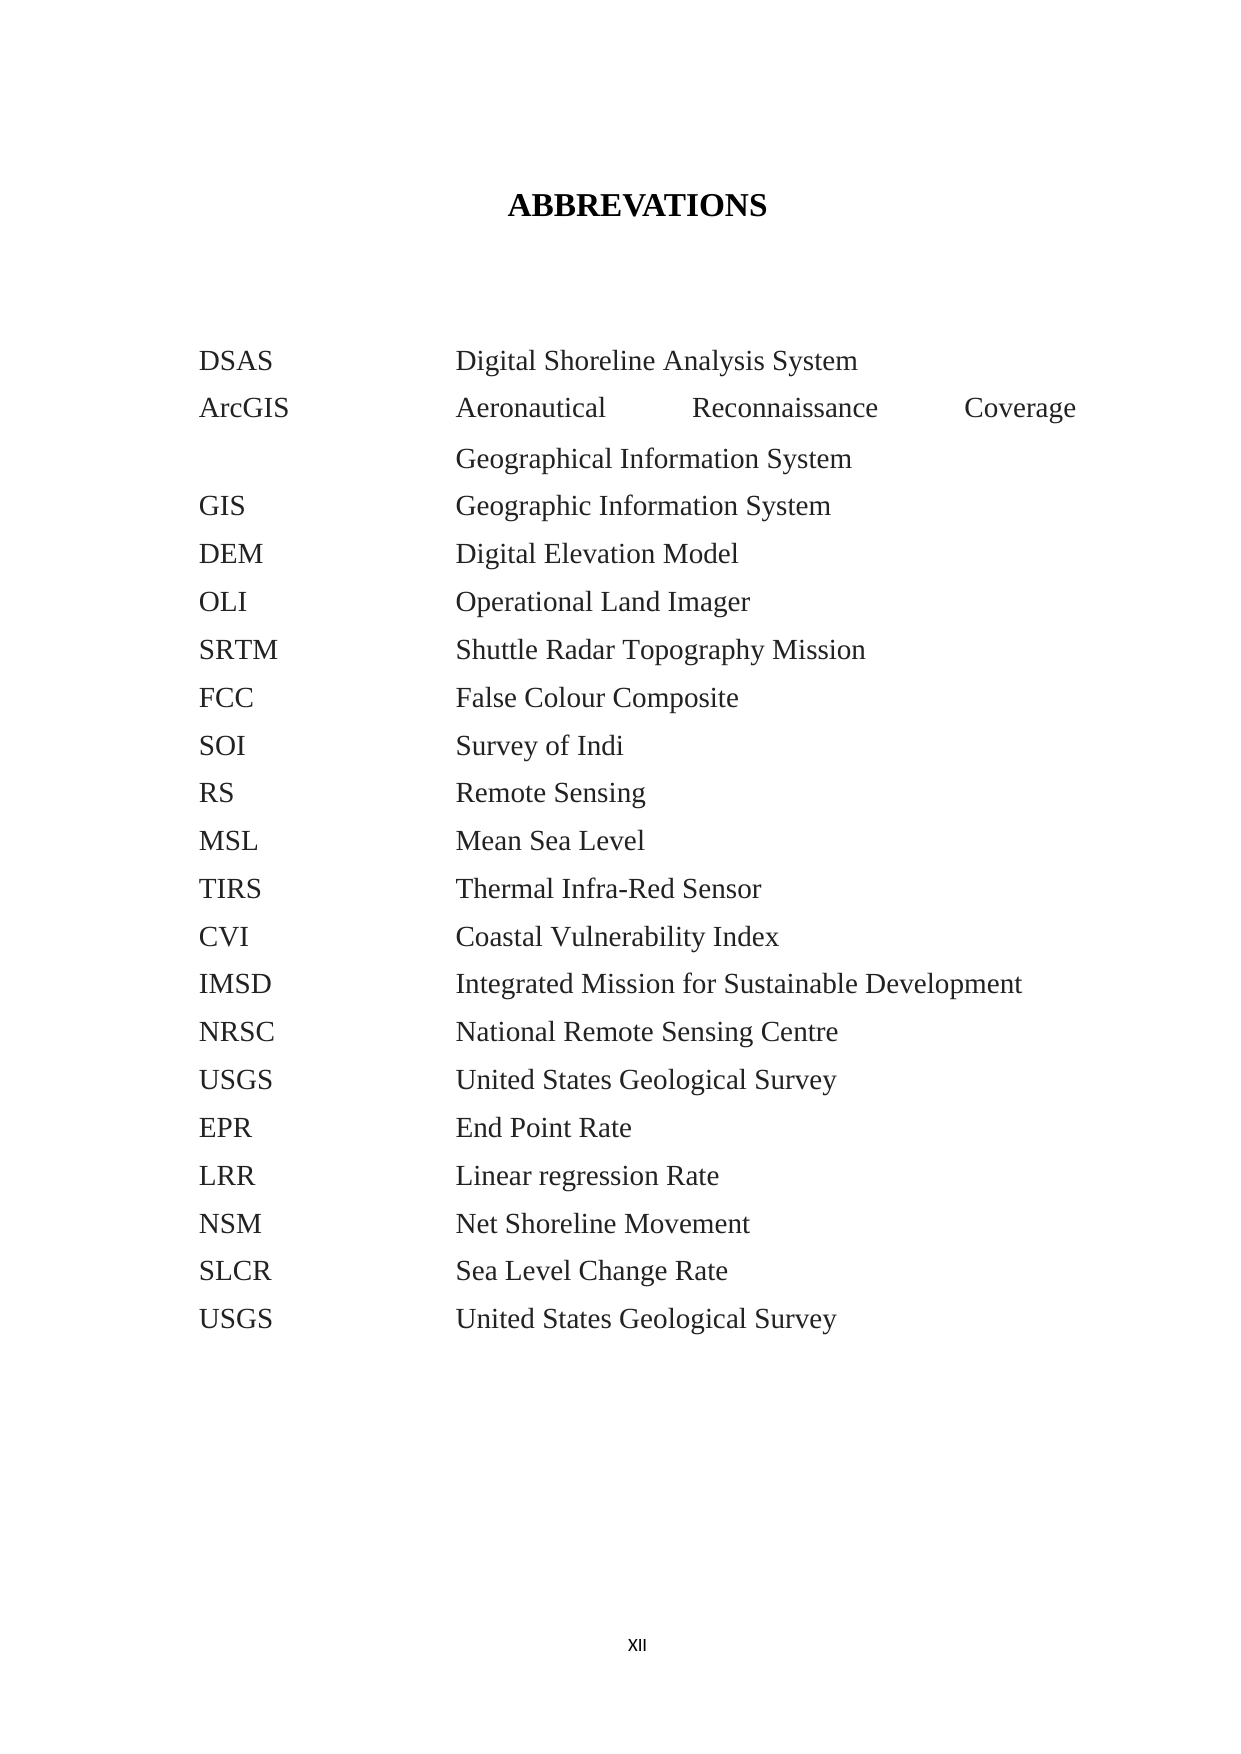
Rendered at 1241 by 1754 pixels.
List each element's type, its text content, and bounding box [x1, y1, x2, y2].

table_cell Sea Level Change Rate [444, 1254, 1087, 1301]
table_cell CVI [188, 919, 444, 967]
table_cell United States Geological Survey [444, 1062, 1087, 1110]
table_cell Remote Sensing [444, 775, 1087, 823]
table_cell IMSD [188, 967, 444, 1014]
table_cell National Remote Sensing Centre [444, 1015, 1087, 1062]
table_cell End Point Rate [444, 1110, 1087, 1158]
table_cell DEM [188, 536, 444, 584]
table_cell EPR [188, 1110, 444, 1158]
table_cell ArcGIS [188, 390, 444, 488]
table_cell FCC [188, 680, 444, 728]
table_cell Geographic Information System [444, 489, 1087, 536]
table_cell Mean Sea Level [444, 823, 1087, 871]
table_cell USGS [188, 1062, 444, 1110]
table_cell Digital Elevation Model [444, 536, 1087, 584]
table_cell Survey of Indi [444, 728, 1087, 775]
table_cell SRTM [188, 632, 444, 680]
table_cell RS [188, 775, 444, 823]
table_cell SLCR [188, 1254, 444, 1301]
table_cell Net Shoreline Movement [444, 1206, 1087, 1253]
table_cell Shuttle Radar Topography Mission [444, 632, 1087, 680]
table_cell Linear regression Rate [444, 1158, 1087, 1206]
table_header Digital Shoreline Analysis System [444, 343, 1087, 390]
table_cell Operational Land Imager [444, 584, 1087, 632]
table_cell Thermal Infra-Red Sensor [444, 871, 1087, 919]
table_cell OLI [188, 584, 444, 632]
table_cell Integrated Mission for Sustainable Development [444, 967, 1087, 1014]
table_cell GIS [188, 489, 444, 536]
table_cell NSM [188, 1206, 444, 1253]
table_cell Aeronautical Reconnaissance Coverage Geographical Information System [444, 390, 1087, 488]
table_cell NRSC [188, 1015, 444, 1062]
table_cell TIRS [188, 871, 444, 919]
table_cell LRR [188, 1158, 444, 1206]
table_cell Coastal Vulnerability Index [444, 919, 1087, 967]
table_cell USGS [188, 1301, 444, 1349]
table_header DSAS [188, 343, 444, 390]
table_cell MSL [188, 823, 444, 871]
subtitle ABBREVATIONS [187, 185, 1087, 224]
table_cell SOI [188, 728, 444, 775]
table_cell United States Geological Survey [444, 1301, 1087, 1349]
table_cell False Colour Composite [444, 680, 1087, 728]
